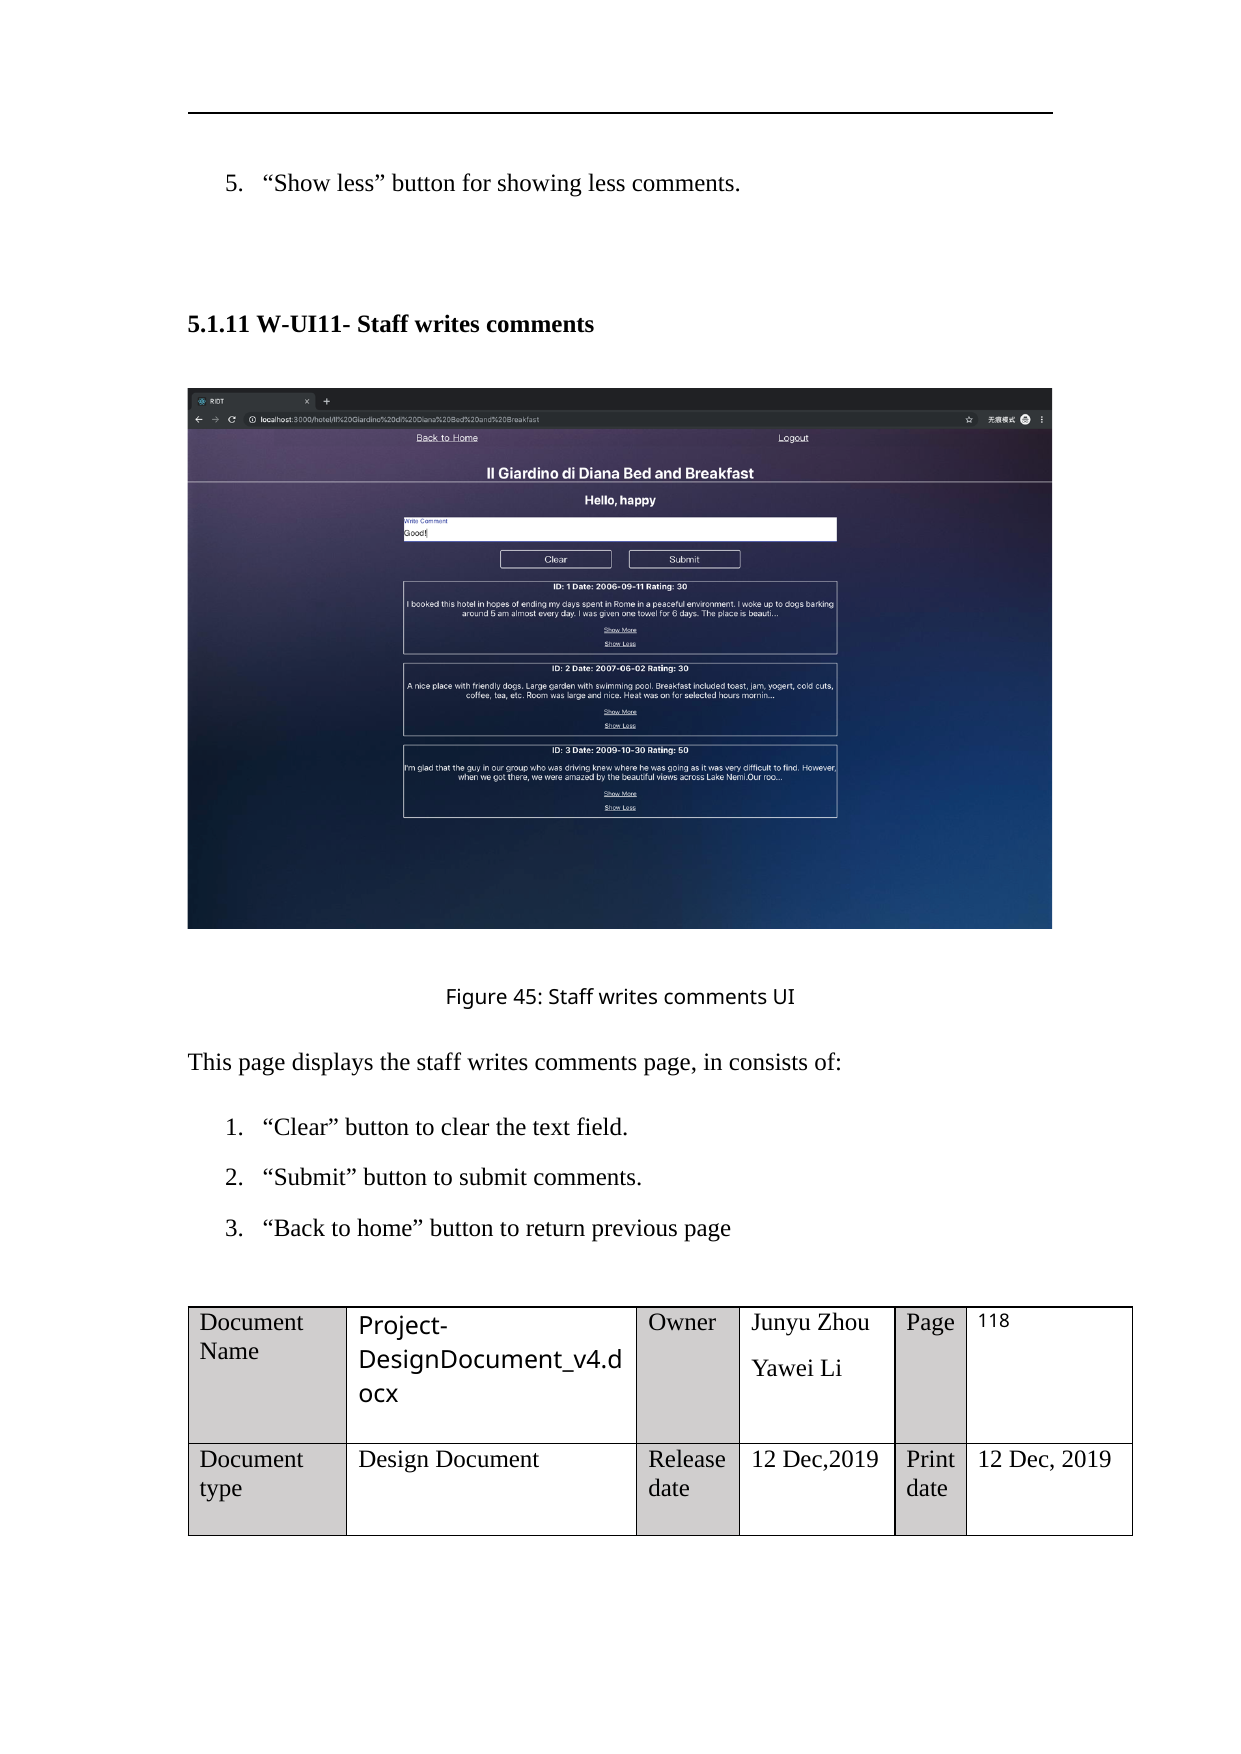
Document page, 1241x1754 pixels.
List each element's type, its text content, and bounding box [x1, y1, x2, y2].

list “Submit” button to submit comments. [225, 1160, 1053, 1194]
list “Clear” button to clear the text field. [225, 1109, 1053, 1143]
text This page displays the staff writes comments page, in consists of: [187, 1044, 1053, 1078]
list “Show less” button for showing less comments. [225, 166, 1053, 200]
list “Back to home” button to return previous page [225, 1211, 1053, 1244]
picture [187, 388, 1053, 929]
text Figure 45: Staff writes comments UI [187, 979, 1053, 1013]
subtitle 5.1.11 W-UI11- Staff writes comments [187, 306, 1053, 340]
